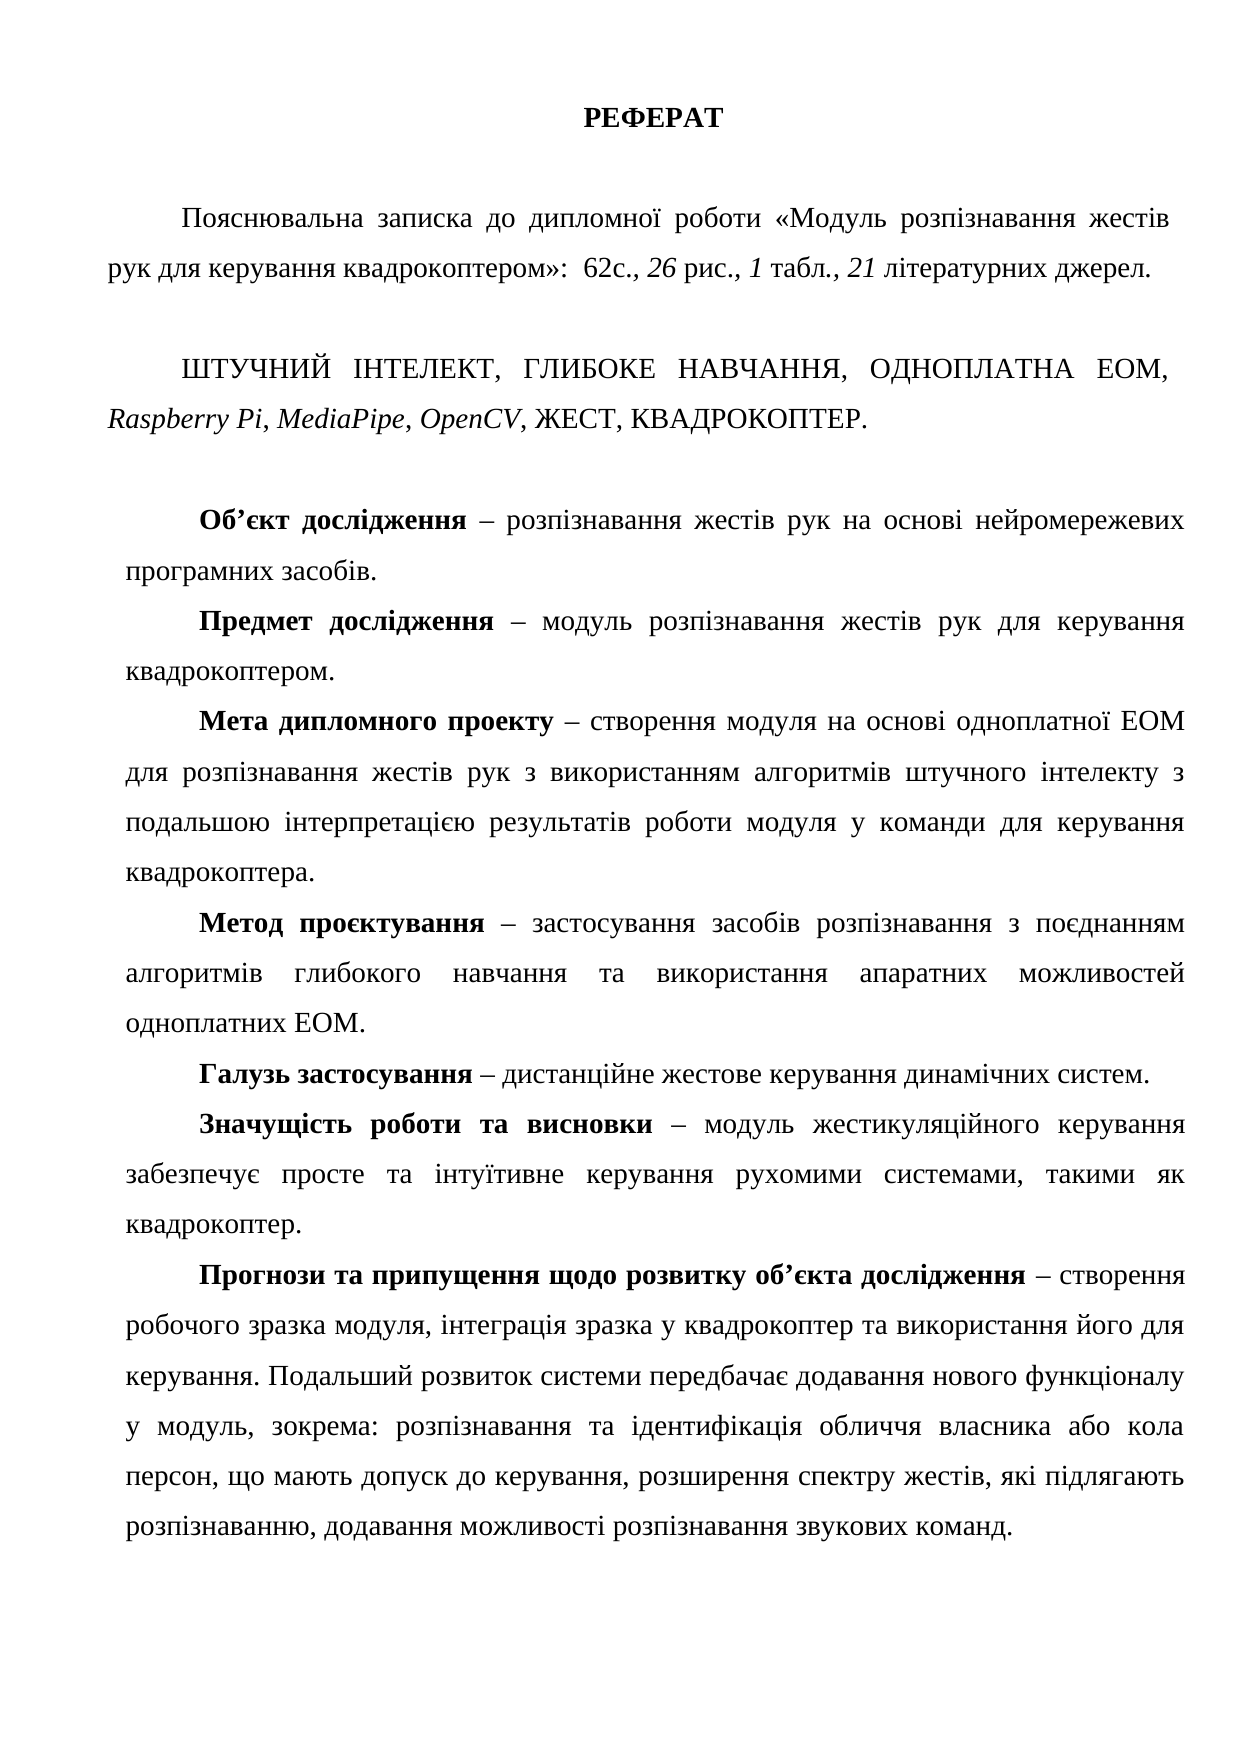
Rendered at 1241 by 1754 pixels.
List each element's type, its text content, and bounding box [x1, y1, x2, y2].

text Галузь застосування – дистанційне жестове керування динамічних систем. [125, 1056, 1186, 1089]
text Мета дипломного проекту – створення модуля на основі одноплатної ЕОМ для розпізнавання жестів рук з використанням алгоритмів штучного інтелекту з подальшою інтерпретацією результатів роботи модуля у команди для керування квадрокоптера. [125, 703, 1186, 888]
text Значущість роботи та висновки – модуль жестикуляційного керування забезпечує просте та інтуїтивне керування рухомими системами, такими як квадрокоптер. [125, 1106, 1186, 1240]
text ШТУЧНИЙ ІНТЕЛЕКТ, ГЛИБОКЕ НАВЧАННЯ, ОДНОПЛАТНА ЕОМ, Raspberry Pi, MediaPipe, OpenCV, ЖЕСТ, КВАДРОКОПТЕР. [107, 351, 1170, 435]
text РЕФЕРАТ [287, 100, 1019, 133]
text Пояснювальна записка до дипломної роботи «Модуль розпізнавання жестів рук для керування квадрокоптером»: 62с., 26 рис., 1 табл., 21 літературних джерел. [107, 200, 1170, 284]
text Прогнози та припущення щодо розвитку об’єкта дослідження – створення робочого зразка модуля, інтеграція зразка у квадрокоптер та використання його для керування. Подальший розвиток системи передбачає додавання нового функціоналу у модуль, зокрема: розпізнавання та ідентифікація обличчя власника або кола персон, що мають допуск до керування, розширення спектру жестів, які підлягають розпізнаванню, додавання можливості розпізнавання звукових команд. [125, 1257, 1186, 1542]
text Об’єкт дослідження – розпізнавання жестів рук на основі нейромережевих програмних засобів. [125, 502, 1186, 586]
text Предмет дослідження – модуль розпізнавання жестів рук для керування квадрокоптером. [125, 603, 1186, 687]
text Метод проєктування – застосування засобів розпізнавання з поєднанням алгоритмів глибокого навчання та використання апаратних можливостей одноплатних ЕОМ. [125, 905, 1186, 1039]
